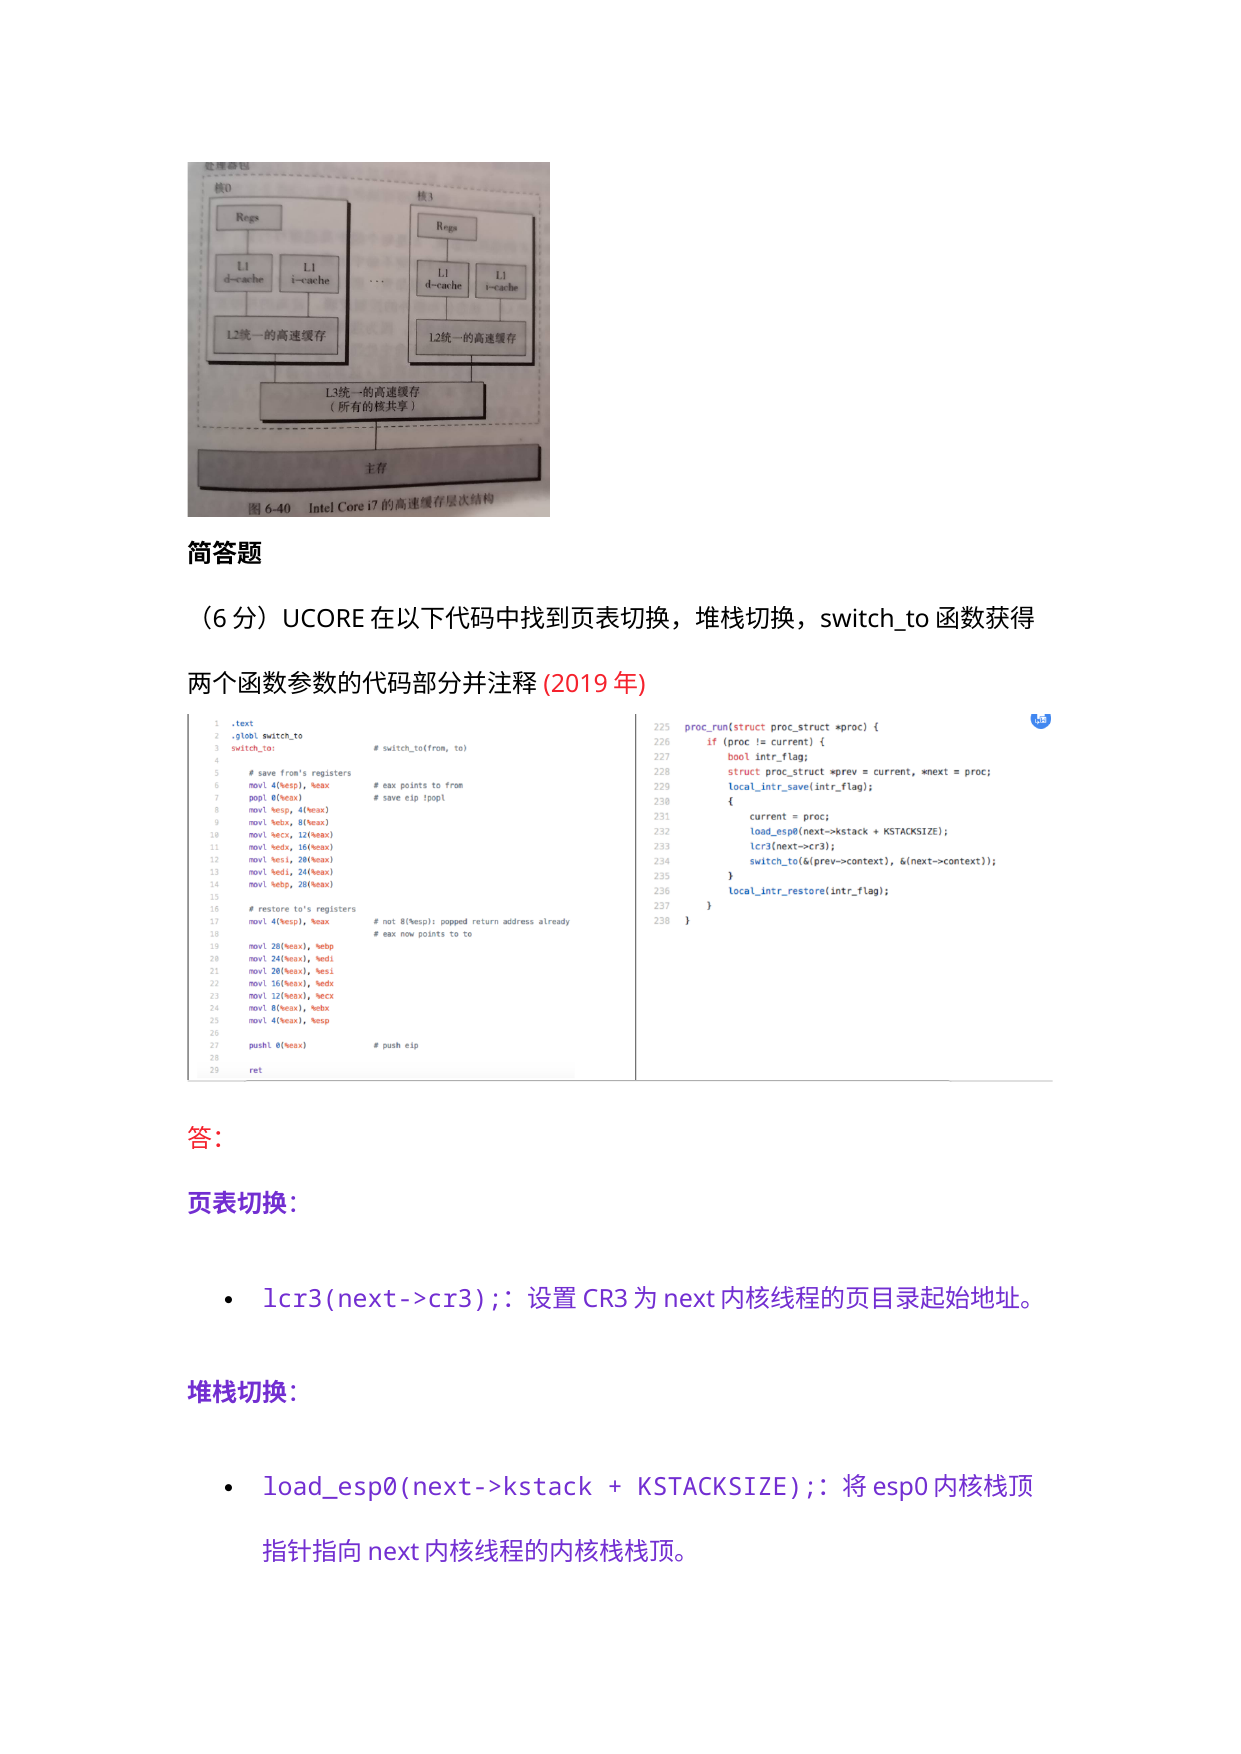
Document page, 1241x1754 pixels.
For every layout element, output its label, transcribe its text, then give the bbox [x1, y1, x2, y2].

picture [187, 714, 1053, 1082]
list lcr3(next->cr3);：设置CR3为next内核线程的页目录起始地址。 [225, 1264, 1053, 1329]
picture [187, 162, 550, 517]
text （6分）UCORE在以下代码中找到页表切换，堆栈切换，switch_to函数获得两个函数参数的代码部分并注释 (2019年) [187, 584, 1053, 714]
list load_esp0(next->kstack + KSTACKSIZE);：将esp0内核栈顶指针指向next内核线程的内核栈栈顶。 [225, 1452, 1053, 1582]
text 答： [187, 1104, 1053, 1169]
text 堆栈切换： [187, 1358, 1053, 1423]
text 页表切换： [187, 1169, 1053, 1234]
text 简答题 [187, 519, 1053, 584]
